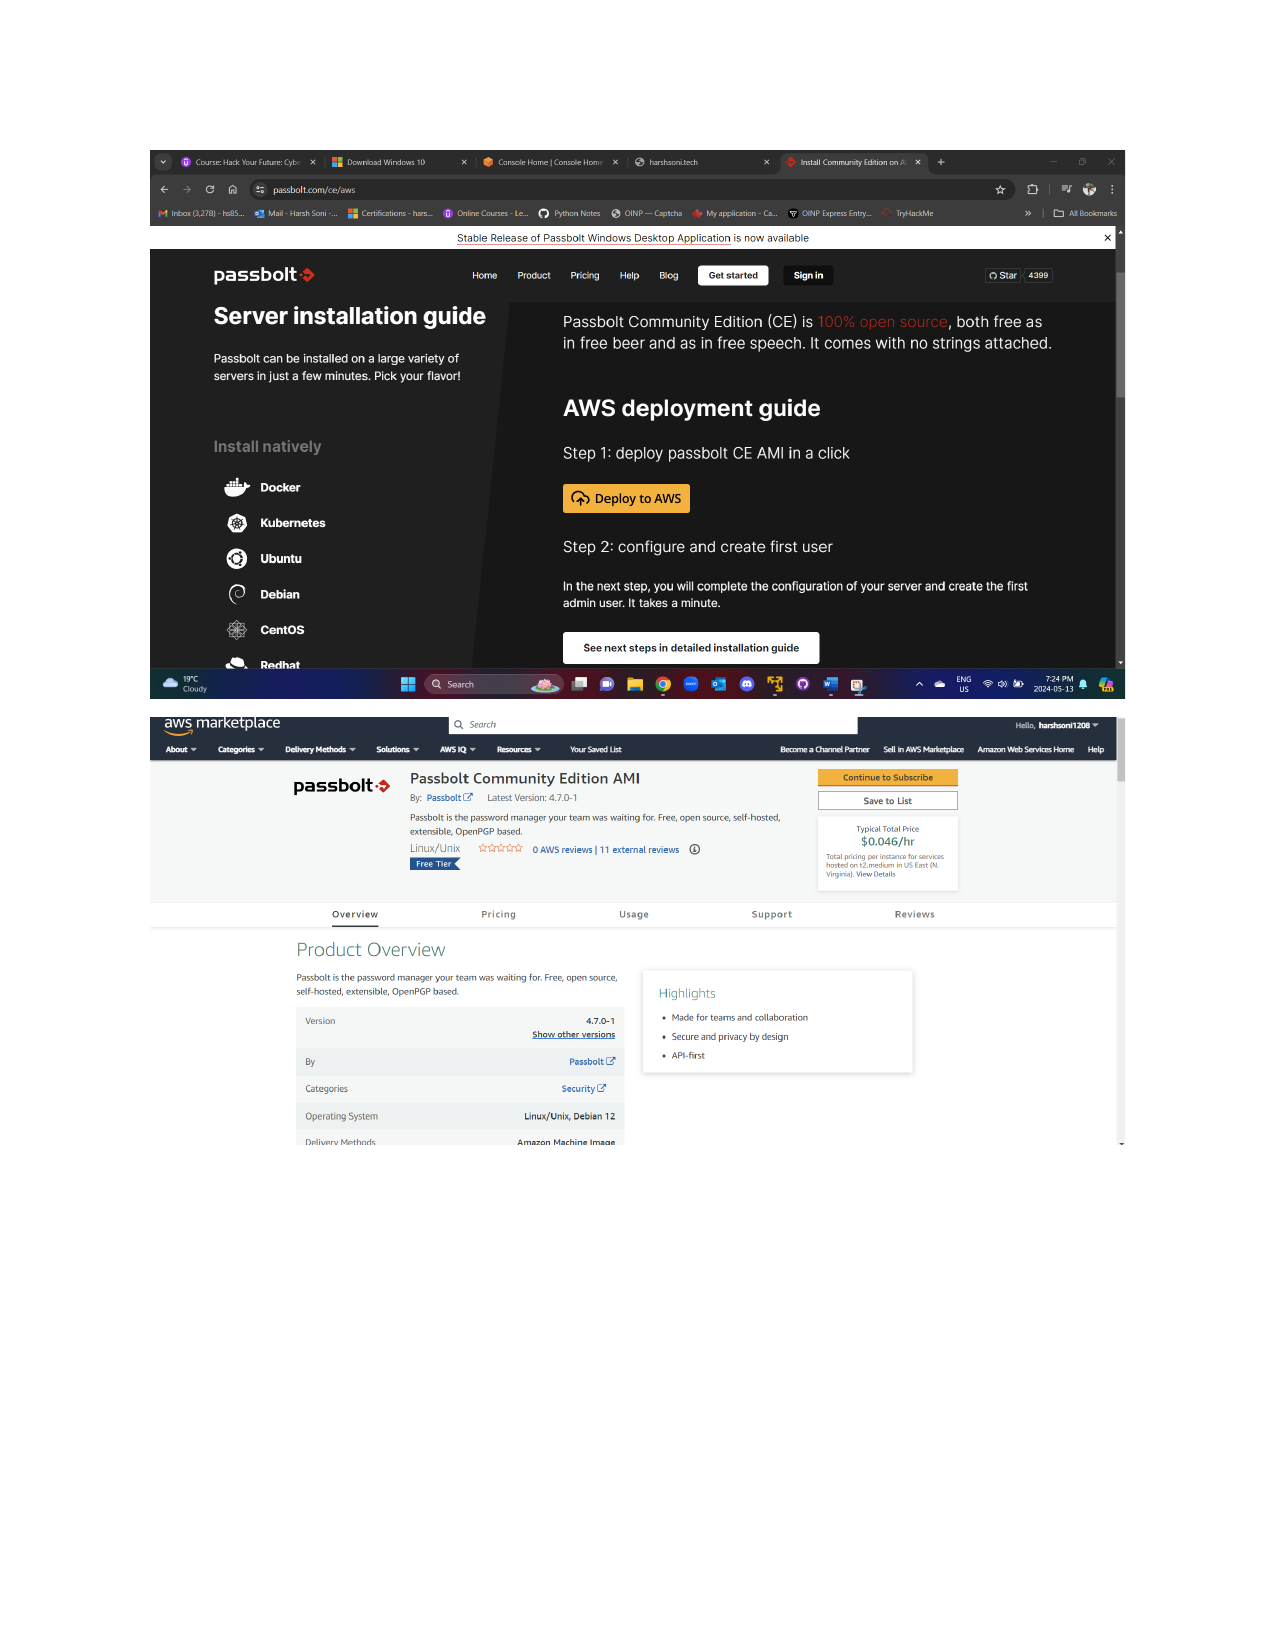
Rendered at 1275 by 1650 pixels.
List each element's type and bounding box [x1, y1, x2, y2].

picture [150, 717, 1125, 1145]
picture [150, 150, 1125, 699]
